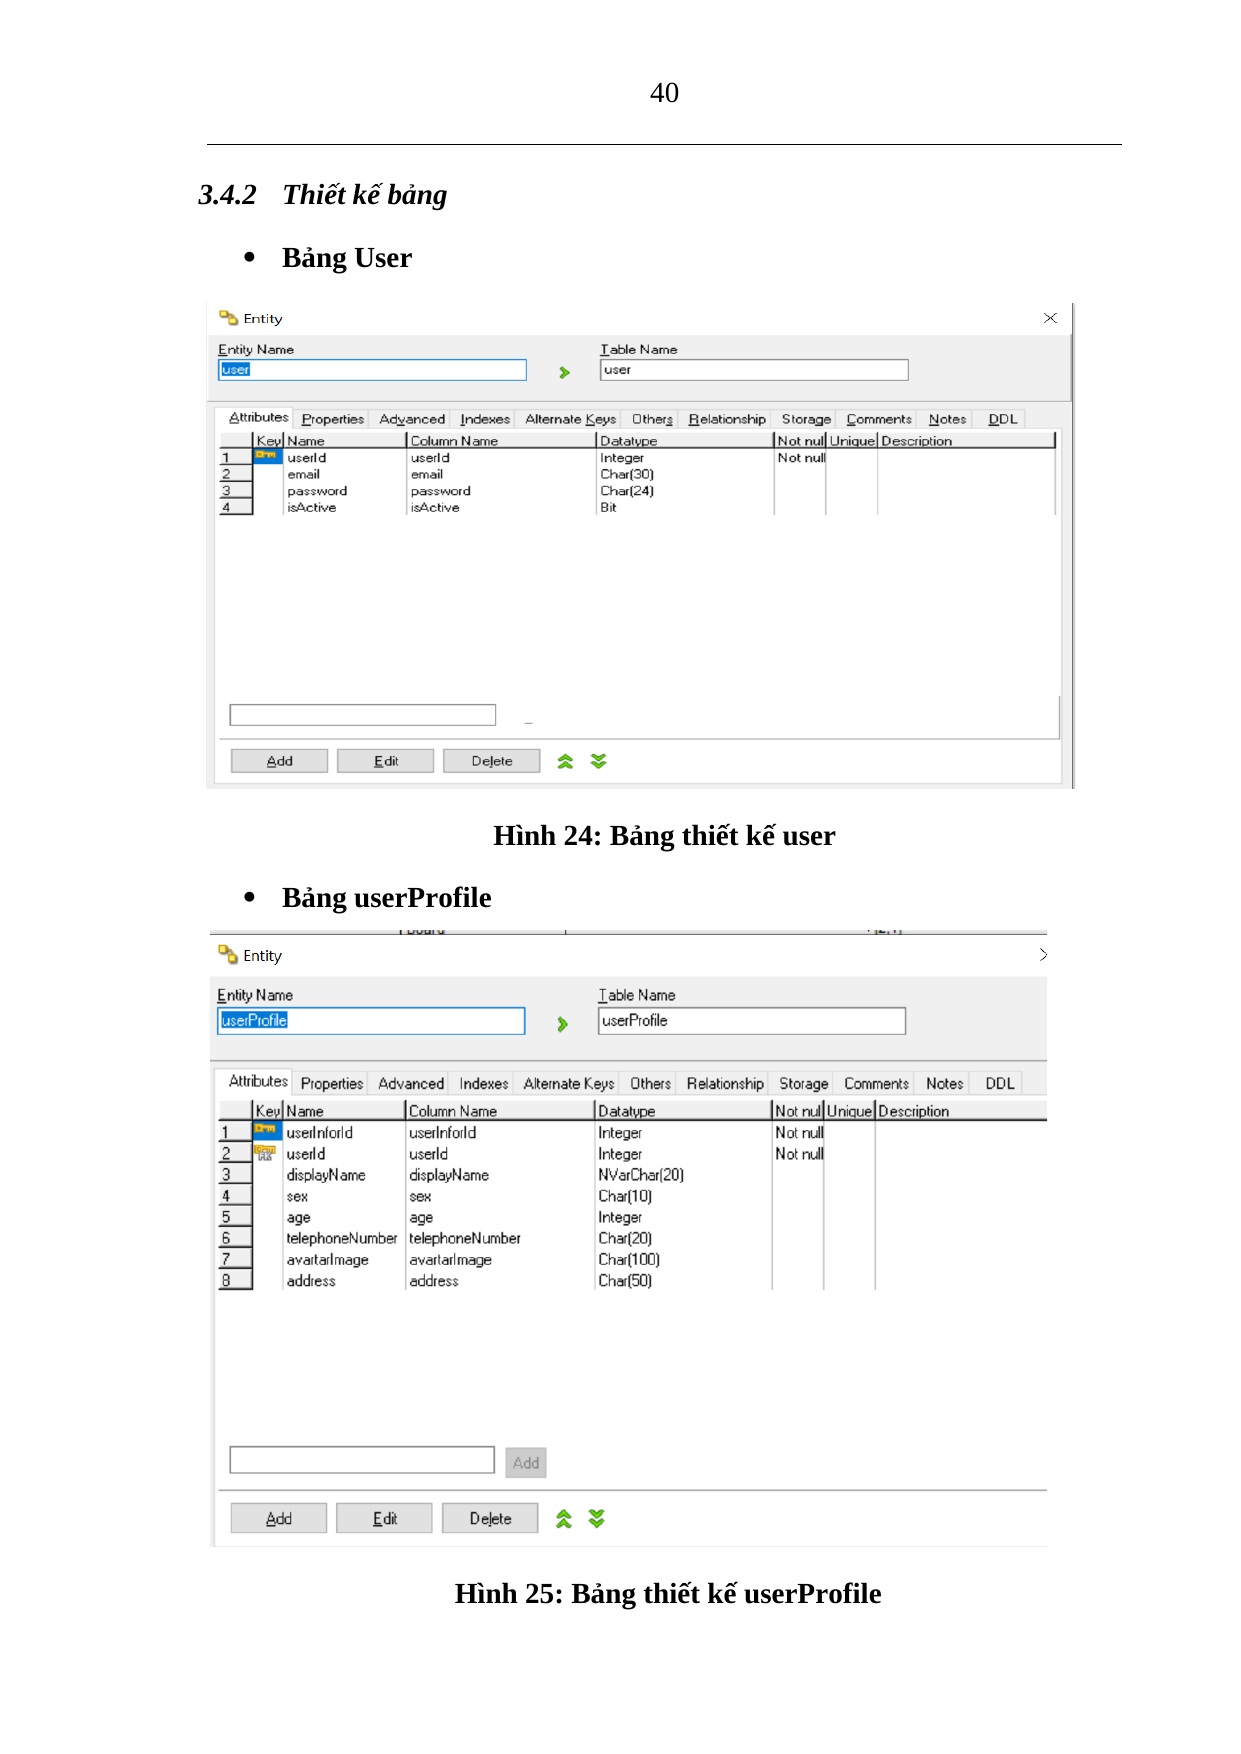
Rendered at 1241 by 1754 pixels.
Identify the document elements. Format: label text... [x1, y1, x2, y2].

list Bảng User [244, 240, 1122, 274]
text Hình 25: Bảng thiết kế userProfile [207, 1576, 1122, 1609]
subtitle Thiết kế bảng [198, 177, 1122, 211]
picture [206, 303, 1076, 789]
text Hình 24: Bảng thiết kế user [207, 818, 1122, 851]
picture [209, 930, 1048, 1547]
list Bảng userProfile [244, 880, 1122, 914]
